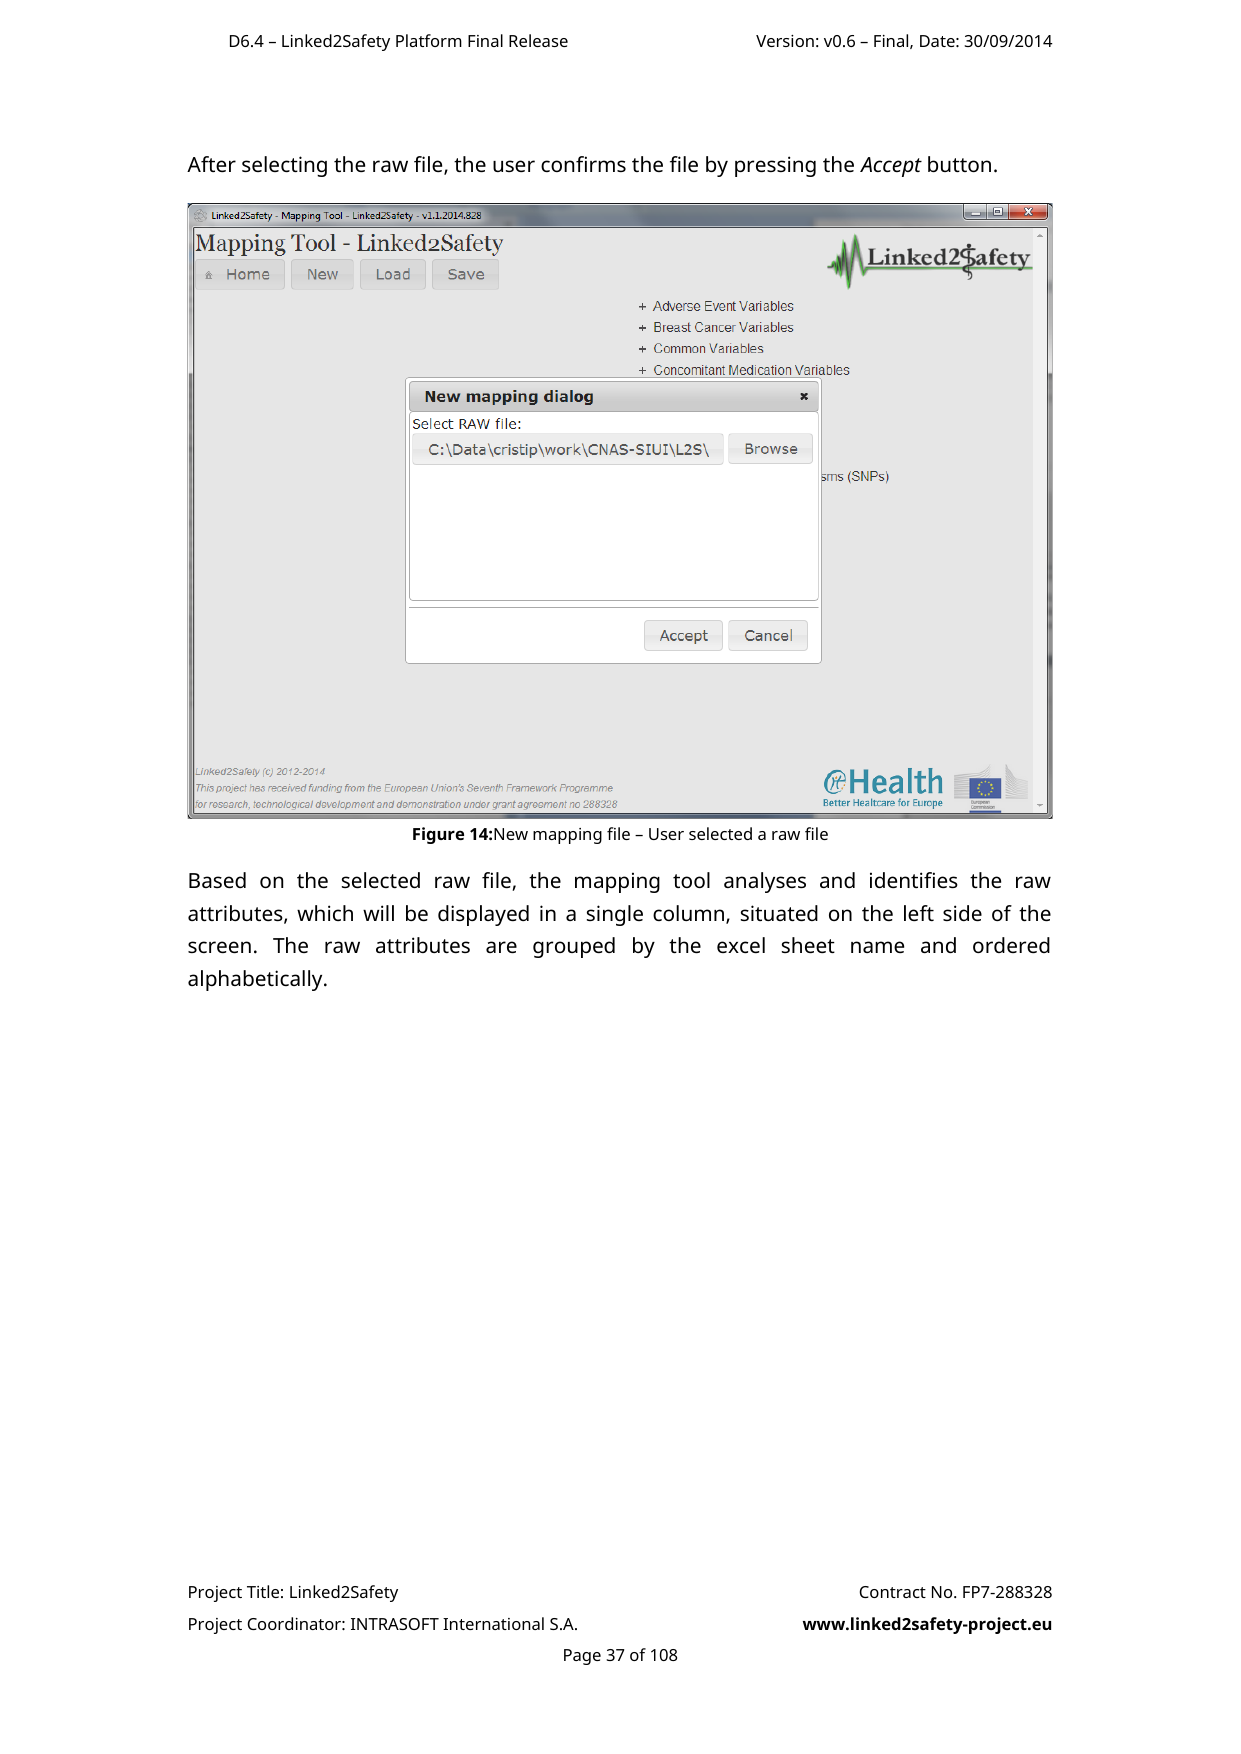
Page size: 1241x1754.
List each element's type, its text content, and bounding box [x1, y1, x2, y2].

text Based on the selected raw file, the mapping tool analyses and identifies the raw attributes, which will be displayed in a single column, situated on the left side of the screen. The raw attributes are grouped by the excel sheet name and ordered alphabetically. [187, 866, 1053, 993]
text Figure 14:New mapping file – User selected a raw file [187, 823, 1053, 846]
text After selecting the raw file, the user confirms the file by pressing the Accept button. [187, 150, 1053, 178]
picture [187, 203, 1053, 819]
